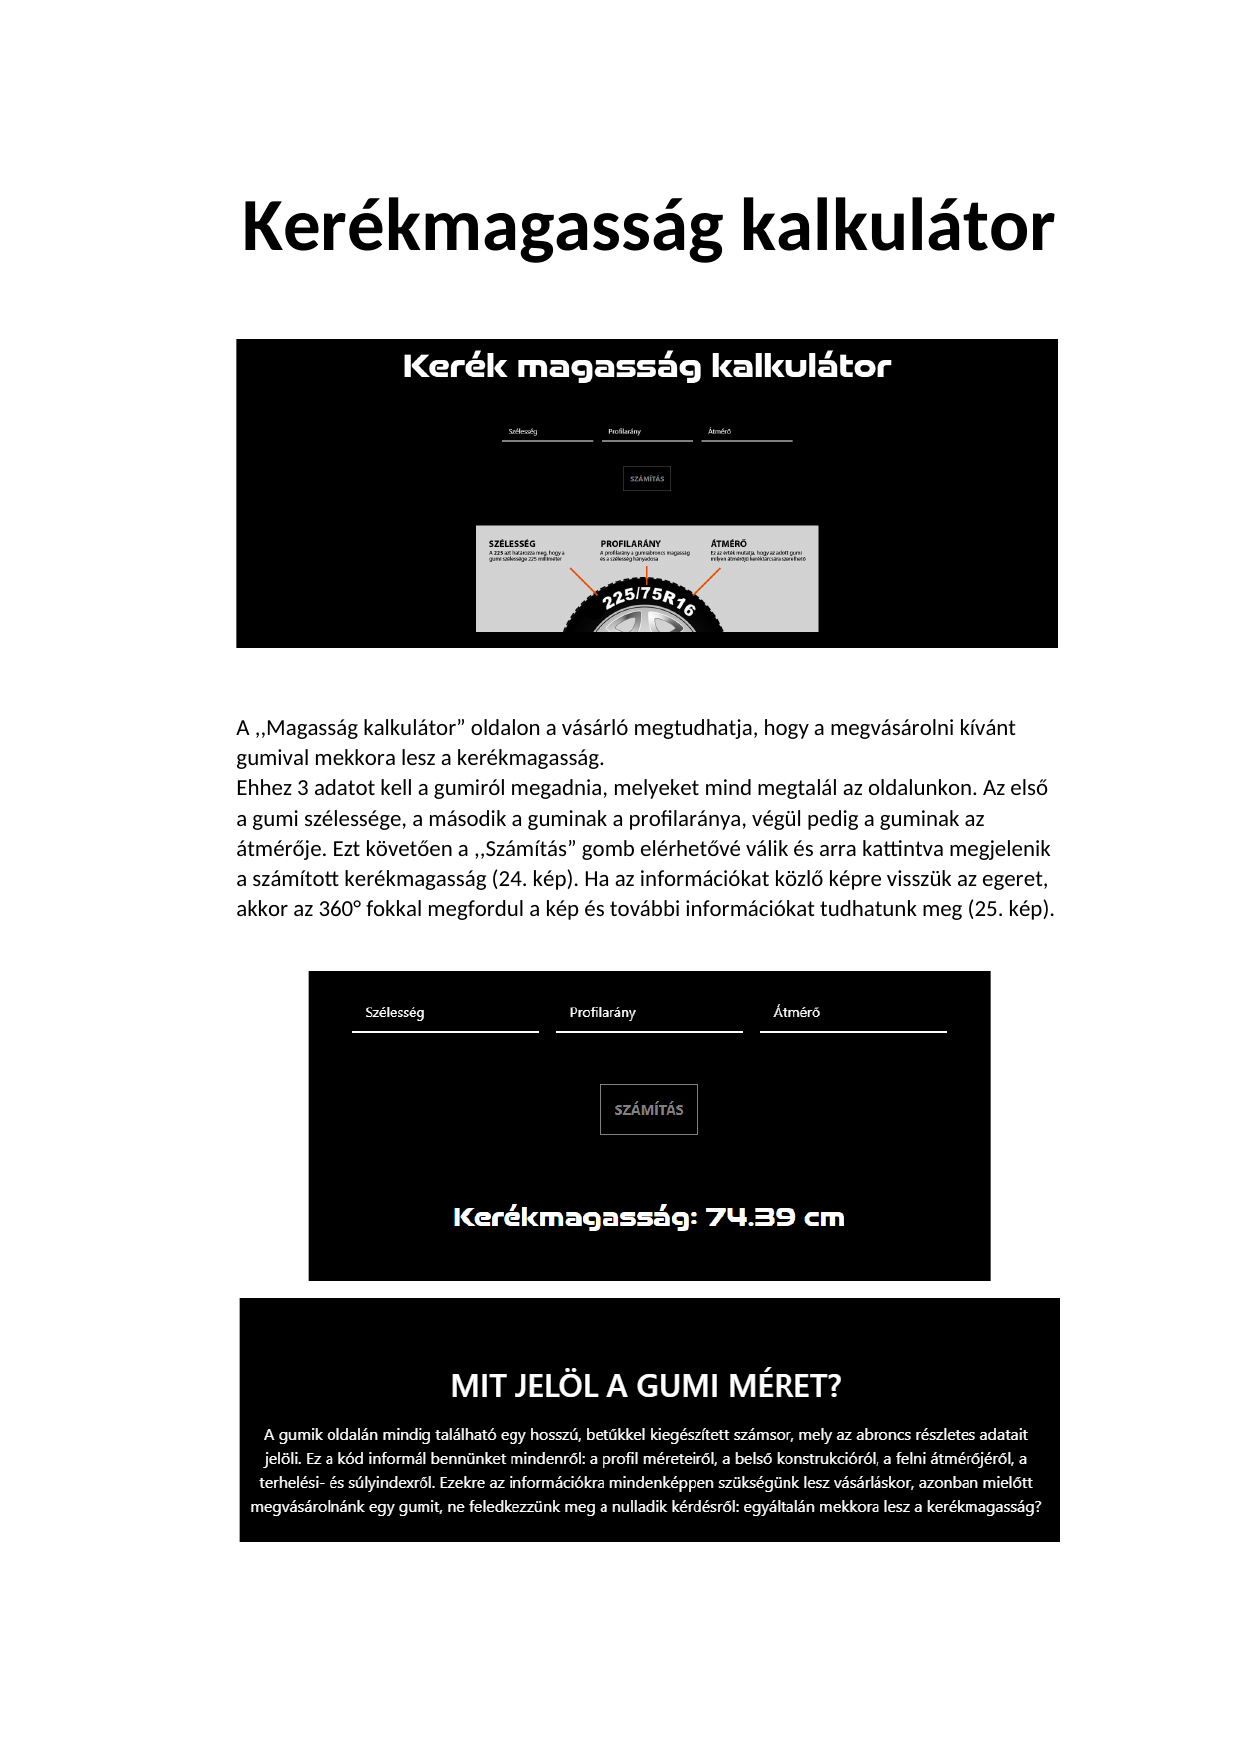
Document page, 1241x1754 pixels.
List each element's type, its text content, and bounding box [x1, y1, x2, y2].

text A ,,Magasság kalkulátor” oldalon a vásárló megtudhatja, hogy a megvásárolni kívánt gumival mekkora lesz a kerékmagasság. Ehhez 3 adatot kell a gumiról megadnia, melyeket mind megtalál az oldalunkon. Az első a gumi szélessége, a második a guminak a profilaránya, végül pedig a guminak az átmérője. Ezt követően a ,,Számítás” gomb elérhetővé válik és arra kattintva megjelenik a számított kerékmagasság (24. kép). Ha az információkat közlő képre visszük az egeret, akkor az 360° fokkal megfordul a kép és további információkat tudhatunk meg (25. kép). [236, 713, 1063, 952]
picture [239, 1298, 1060, 1542]
picture [308, 971, 991, 1281]
text Kerékmagasság kalkulátor [236, 177, 1063, 269]
picture [236, 339, 1058, 648]
